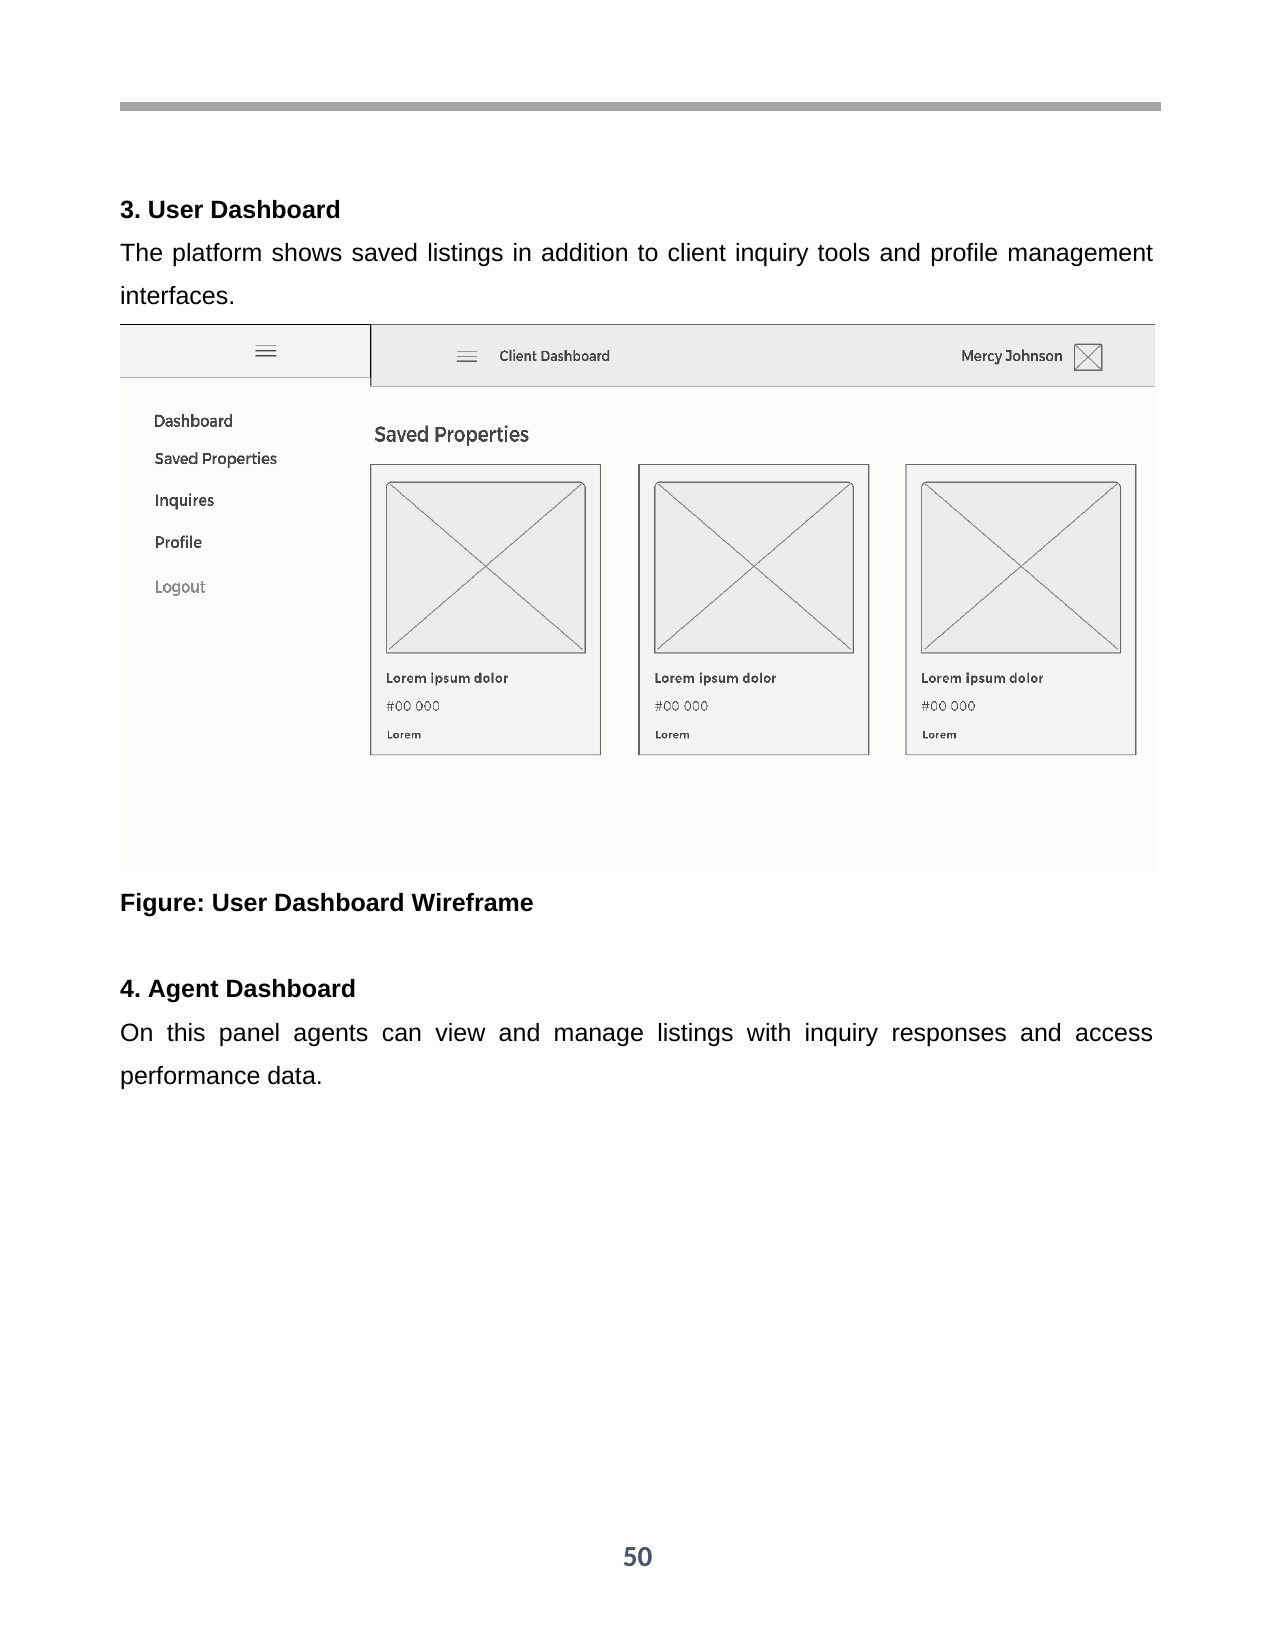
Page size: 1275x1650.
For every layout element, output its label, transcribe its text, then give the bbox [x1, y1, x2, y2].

picture [120, 324, 1155, 871]
text 3. User Dashboard [120, 195, 1155, 224]
text Figure: User Dashboard Wireframe [120, 888, 1155, 917]
text The platform shows saved listings in addition to client inquiry tools and profile management interfaces. [120, 238, 1155, 310]
text On this panel agents can view and manage listings with inquiry responses and access performance data. [120, 1018, 1155, 1089]
text 4. Agent Dashboard [120, 974, 1155, 1003]
